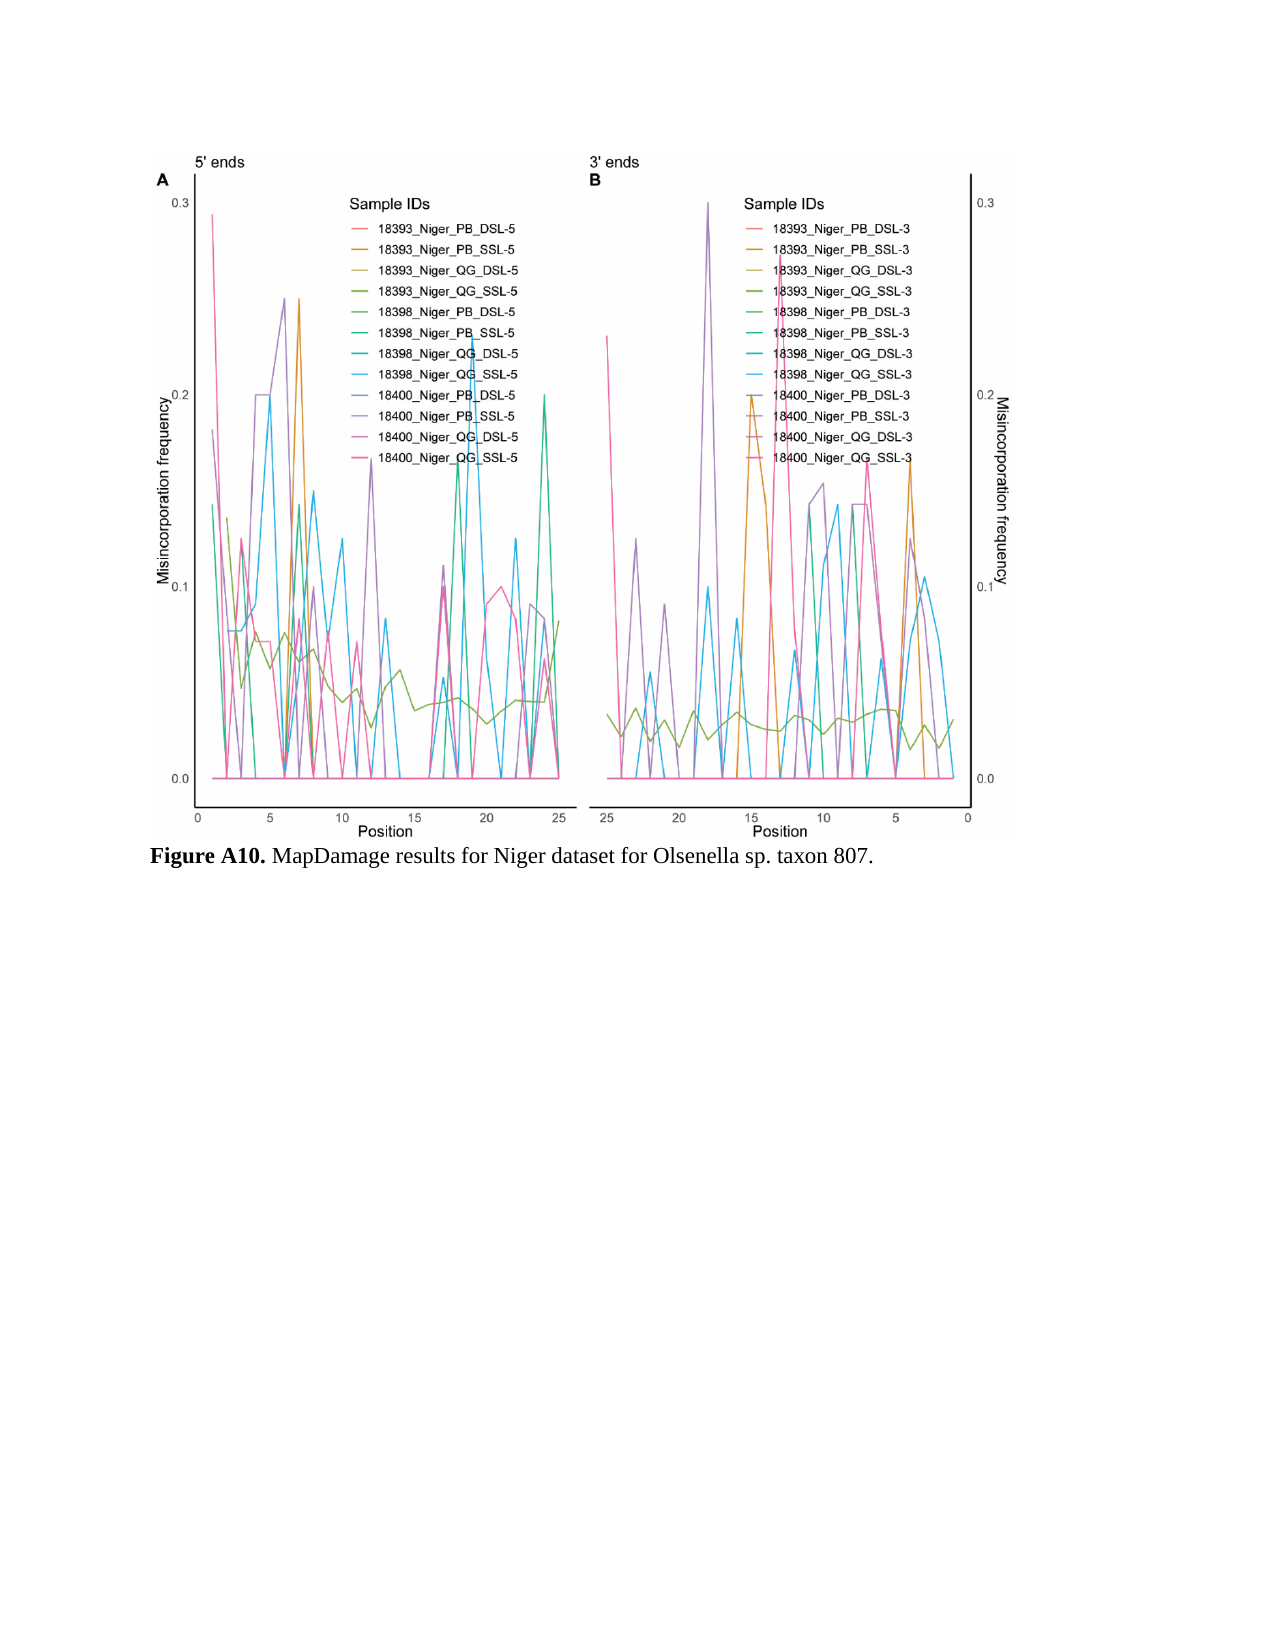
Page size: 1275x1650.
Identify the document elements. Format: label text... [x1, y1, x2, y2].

picture [150, 150, 1014, 843]
text Figure A10. MapDamage results for Niger dataset for Olsenella sp. taxon 807. [150, 842, 1125, 868]
